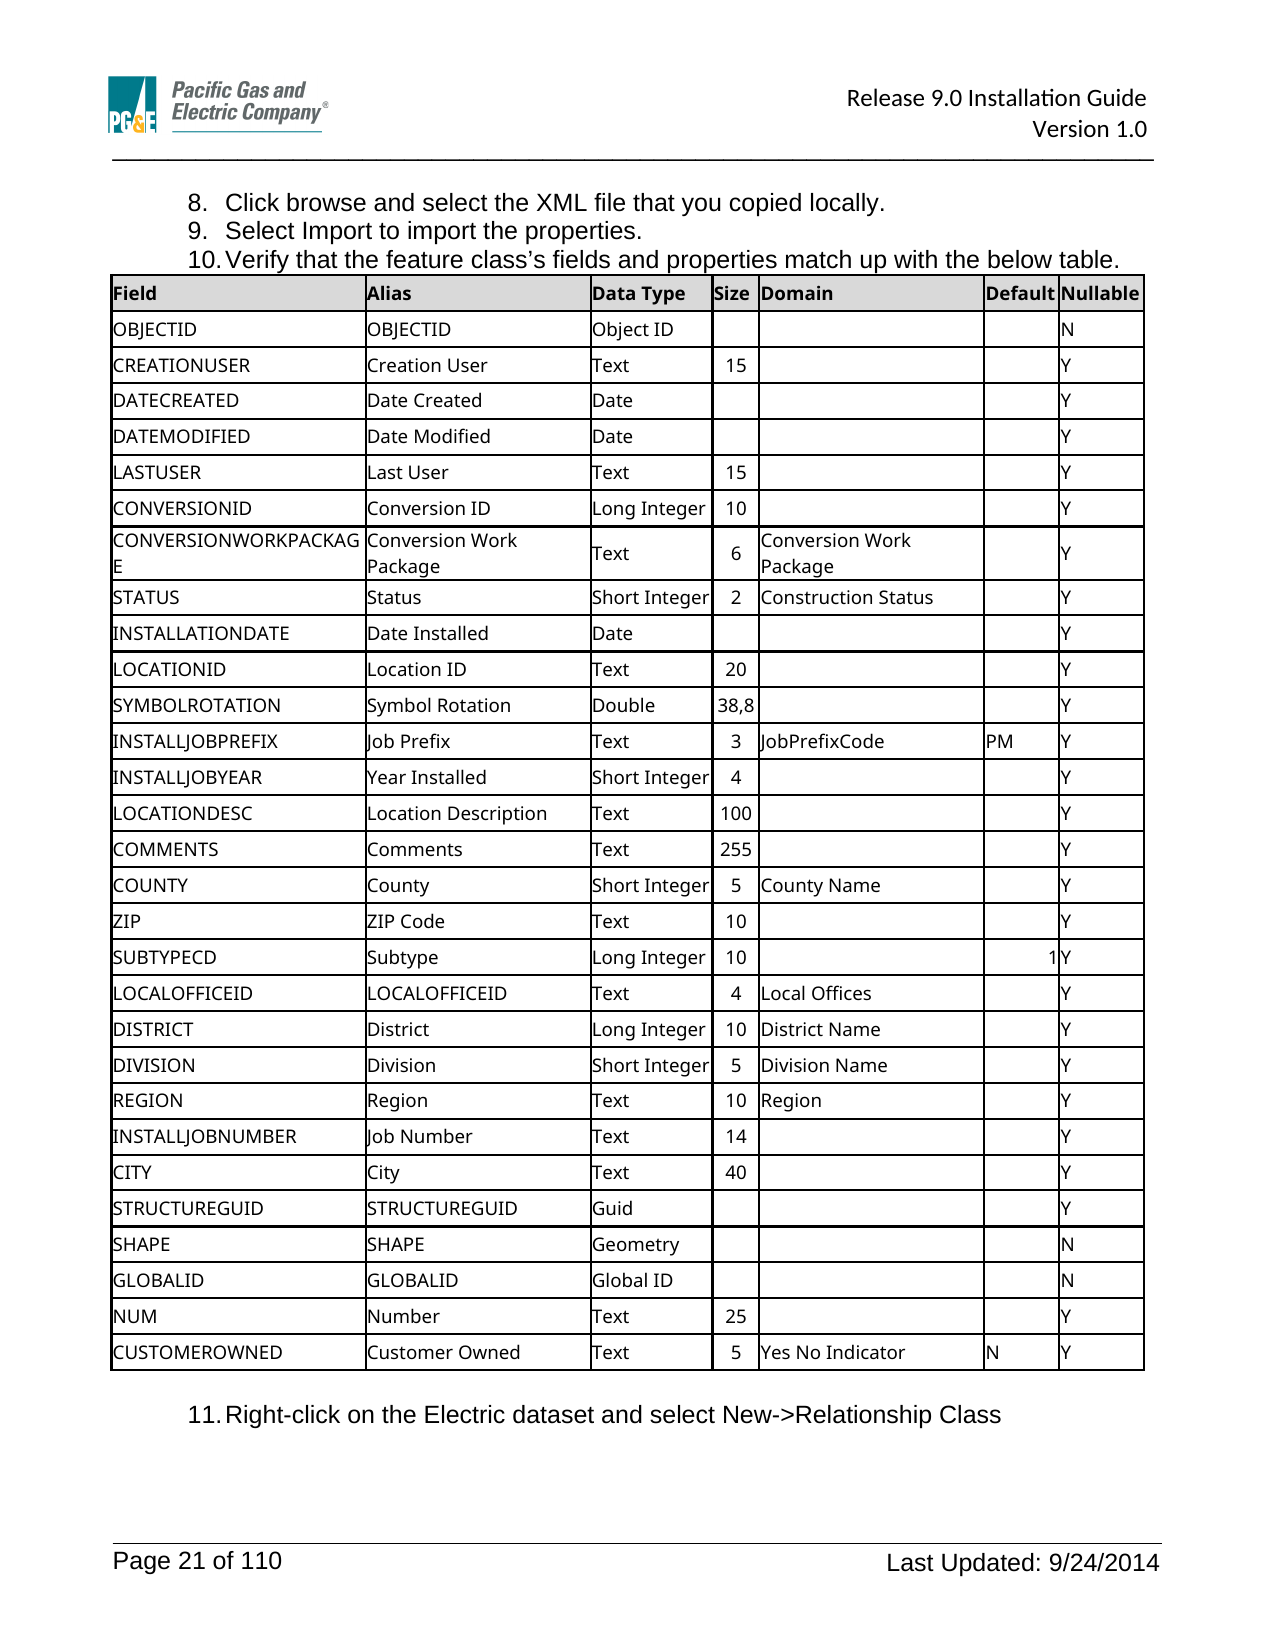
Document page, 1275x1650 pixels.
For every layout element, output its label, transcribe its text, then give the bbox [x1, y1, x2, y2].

table_cell Y [1060, 868, 1143, 902]
table_cell [760, 796, 983, 830]
table_cell [985, 1120, 1058, 1153]
table_cell [985, 491, 1058, 525]
table_cell Conversion Work Package [760, 528, 983, 578]
table_cell LOCATIONID [113, 653, 365, 686]
table_cell SHAPE [367, 1228, 590, 1261]
table_cell [760, 653, 983, 686]
table_header Data Type [592, 276, 711, 310]
table_cell Job Number [367, 1120, 590, 1153]
table_cell [985, 760, 1058, 794]
table_cell 5 [714, 1048, 758, 1082]
table_cell [760, 904, 983, 938]
table_cell LOCALOFFICEID [113, 976, 365, 1010]
table_cell Text [592, 832, 711, 866]
table_cell [760, 420, 983, 453]
table_cell Date Created [367, 384, 590, 417]
table_cell [985, 904, 1058, 938]
table_cell Y [1060, 420, 1143, 453]
table_cell Object ID [592, 312, 711, 346]
table_cell Y [1060, 724, 1143, 758]
table_cell [985, 312, 1058, 346]
table_cell 40 [714, 1156, 758, 1189]
table_cell [985, 1012, 1058, 1046]
table_cell 15 [714, 348, 758, 382]
table_cell 10 [714, 1012, 758, 1046]
table_cell Text [592, 1084, 711, 1117]
table_cell Y [1060, 653, 1143, 686]
list Right-click on the Electric dataset and select New->Relationship Class [187, 1400, 1162, 1429]
table_cell COMMENTS [113, 832, 365, 866]
table_cell Y [1060, 688, 1143, 722]
table_cell 20 [714, 653, 758, 686]
table_cell INSTALLJOBPREFIX [113, 724, 365, 758]
table_cell [760, 456, 983, 489]
table_cell Last User [367, 456, 590, 489]
table_cell District Name [760, 1012, 983, 1046]
table_cell JobPrefixCode [760, 724, 983, 758]
table_cell [985, 420, 1058, 453]
table_cell Number [367, 1299, 590, 1333]
table_cell [760, 348, 983, 382]
table_cell [760, 491, 983, 525]
table_cell PM [985, 724, 1058, 758]
table_cell [714, 420, 758, 453]
table_cell STRUCTUREGUID [113, 1191, 365, 1225]
table_cell 100 [714, 796, 758, 830]
table_header Default [985, 276, 1058, 310]
table_cell SHAPE [113, 1228, 365, 1261]
table_cell ZIP Code [367, 904, 590, 938]
table_cell Y [1060, 616, 1143, 650]
table_cell INSTALLJOBNUMBER [113, 1120, 365, 1153]
table_cell 10 [714, 904, 758, 938]
table_cell N [985, 1335, 1058, 1369]
table_cell Creation User [367, 348, 590, 382]
table_cell [985, 1263, 1058, 1297]
table_cell [714, 1263, 758, 1297]
table_cell 5 [714, 1335, 758, 1369]
table_cell [760, 616, 983, 650]
table_cell Y [1060, 760, 1143, 794]
table_cell [760, 1228, 983, 1261]
table_cell [760, 760, 983, 794]
table_cell Y [1060, 940, 1143, 974]
table_cell CONVERSIONWORKPACKAGE [113, 528, 365, 578]
table_cell Y [1060, 796, 1143, 830]
table_cell [760, 940, 983, 974]
table_header Nullable [1060, 276, 1143, 310]
table_cell Date [592, 384, 711, 417]
table_cell [985, 796, 1058, 830]
table_cell LOCATIONDESC [113, 796, 365, 830]
table_cell Date [592, 420, 711, 453]
table_cell Short Integer [592, 581, 711, 614]
table_cell [985, 1191, 1058, 1225]
table_cell 38,8 [714, 688, 758, 722]
table_cell [985, 653, 1058, 686]
table_cell [985, 528, 1058, 578]
table_cell INSTALLJOBYEAR [113, 760, 365, 794]
table_cell Double [592, 688, 711, 722]
table_cell Short Integer [592, 760, 711, 794]
table_cell CREATIONUSER [113, 348, 365, 382]
table_cell Text [592, 528, 711, 578]
table_cell Y [1060, 348, 1143, 382]
table_cell Y [1060, 1299, 1143, 1333]
table_cell [985, 1048, 1058, 1082]
table_cell Text [592, 1335, 711, 1369]
table_cell Text [592, 976, 711, 1010]
table_cell LOCALOFFICEID [367, 976, 590, 1010]
table_cell Text [592, 1156, 711, 1189]
table_cell Long Integer [592, 1012, 711, 1046]
table_cell Long Integer [592, 940, 711, 974]
table_cell County [367, 868, 590, 902]
table_cell [985, 1228, 1058, 1261]
table_cell NUM [113, 1299, 365, 1333]
table_cell Y [1060, 1120, 1143, 1153]
table_cell [985, 456, 1058, 489]
table_cell 6 [714, 528, 758, 578]
table_cell 4 [714, 976, 758, 1010]
table_cell Division [367, 1048, 590, 1082]
table_cell SUBTYPECD [113, 940, 365, 974]
table_cell [760, 1299, 983, 1333]
table_cell Y [1060, 1012, 1143, 1046]
table_cell Text [592, 724, 711, 758]
table_cell Subtype [367, 940, 590, 974]
list Verify that the feature class’s fields and properties match up with the below table. [187, 245, 1162, 274]
table_cell DIVISION [113, 1048, 365, 1082]
table_cell [714, 1191, 758, 1225]
table_cell Y [1060, 904, 1143, 938]
table_cell Local Offices [760, 976, 983, 1010]
table_cell Job Prefix [367, 724, 590, 758]
table_cell [985, 868, 1058, 902]
table_cell 10 [714, 1084, 758, 1117]
table_cell [985, 1299, 1058, 1333]
table_cell [760, 384, 983, 417]
table_cell Y [1060, 1048, 1143, 1082]
table_cell [985, 384, 1058, 417]
table_cell [985, 1084, 1058, 1117]
table_cell Y [1060, 491, 1143, 525]
table_cell CUSTOMEROWNED [113, 1335, 365, 1369]
table_cell Conversion ID [367, 491, 590, 525]
list Select Import to import the properties. [187, 216, 1162, 245]
table_cell Date Modified [367, 420, 590, 453]
table_cell [760, 832, 983, 866]
table_cell [985, 976, 1058, 1010]
table_cell Symbol Rotation [367, 688, 590, 722]
table_cell CONVERSIONID [113, 491, 365, 525]
table_cell Region [367, 1084, 590, 1117]
table_cell Text [592, 796, 711, 830]
table_cell Text [592, 904, 711, 938]
table_cell Y [1060, 832, 1143, 866]
table_cell LASTUSER [113, 456, 365, 489]
table_cell Short Integer [592, 1048, 711, 1082]
table_cell [760, 1263, 983, 1297]
table_cell District [367, 1012, 590, 1046]
table_cell Y [1060, 581, 1143, 614]
list Click browse and select the XML file that you copied locally. [187, 187, 1162, 216]
table_cell [714, 384, 758, 417]
table_cell 255 [714, 832, 758, 866]
table_cell INSTALLATIONDATE [113, 616, 365, 650]
table_cell DATEMODIFIED [113, 420, 365, 453]
table_header Alias [367, 276, 590, 310]
table_cell [985, 688, 1058, 722]
table_cell OBJECTID [113, 312, 365, 346]
table_cell Year Installed [367, 760, 590, 794]
table_cell Text [592, 456, 711, 489]
table_cell N [1060, 1263, 1143, 1297]
table_cell Text [592, 653, 711, 686]
table_cell Y [1060, 1191, 1143, 1225]
table_cell City [367, 1156, 590, 1189]
table_cell [760, 1120, 983, 1153]
table_cell Short Integer [592, 868, 711, 902]
table_cell Y [1060, 456, 1143, 489]
table_cell Comments [367, 832, 590, 866]
table_cell 15 [714, 456, 758, 489]
table_cell ZIP [113, 904, 365, 938]
table_cell OBJECTID [367, 312, 590, 346]
table_cell [714, 616, 758, 650]
table_cell Construction Status [760, 581, 983, 614]
table_cell [985, 616, 1058, 650]
table_cell [714, 1228, 758, 1261]
table_cell Long Integer [592, 491, 711, 525]
table_cell REGION [113, 1084, 365, 1117]
table_cell Region [760, 1084, 983, 1117]
table_cell GLOBALID [113, 1263, 365, 1297]
table_cell SYMBOLROTATION [113, 688, 365, 722]
table_cell 4 [714, 760, 758, 794]
table_cell Y [1060, 1084, 1143, 1117]
table_cell GLOBALID [367, 1263, 590, 1297]
table_cell 5 [714, 868, 758, 902]
table_cell Yes No Indicator [760, 1335, 983, 1369]
table_cell 25 [714, 1299, 758, 1333]
table_cell Y [1060, 384, 1143, 417]
table_cell Text [592, 348, 711, 382]
table_cell [985, 348, 1058, 382]
table_cell 10 [714, 940, 758, 974]
table_header Size [714, 276, 758, 310]
table_cell Text [592, 1299, 711, 1333]
table_cell Date [592, 616, 711, 650]
table_cell Customer Owned [367, 1335, 590, 1369]
table_cell Guid [592, 1191, 711, 1225]
table_header Domain [760, 276, 983, 310]
table_cell [714, 312, 758, 346]
table_cell N [1060, 1228, 1143, 1261]
table_header Field [113, 276, 365, 310]
table_cell STRUCTUREGUID [367, 1191, 590, 1225]
table_cell CITY [113, 1156, 365, 1189]
table_cell N [1060, 312, 1143, 346]
table_cell Division Name [760, 1048, 983, 1082]
table_cell [760, 1156, 983, 1189]
table_cell DISTRICT [113, 1012, 365, 1046]
table_cell Location ID [367, 653, 590, 686]
table_cell Global ID [592, 1263, 711, 1297]
table_cell 3 [714, 724, 758, 758]
table_cell DATECREATED [113, 384, 365, 417]
table_cell Location Description [367, 796, 590, 830]
table_cell Conversion Work Package [367, 528, 590, 578]
table_cell Date Installed [367, 616, 590, 650]
table_cell Y [1060, 976, 1143, 1010]
table_cell Y [1060, 528, 1143, 578]
table_cell Text [592, 1120, 711, 1153]
table_cell STATUS [113, 581, 365, 614]
table_cell [985, 832, 1058, 866]
table_cell Status [367, 581, 590, 614]
table_cell [760, 312, 983, 346]
table_cell Y [1060, 1335, 1143, 1369]
table_cell Y [1060, 1156, 1143, 1189]
table_cell [760, 688, 983, 722]
table_cell 10 [714, 491, 758, 525]
table_cell [985, 581, 1058, 614]
table_cell County Name [760, 868, 983, 902]
table_cell 2 [714, 581, 758, 614]
table_cell [760, 1191, 983, 1225]
table_cell Geometry [592, 1228, 711, 1261]
table_cell COUNTY [113, 868, 365, 902]
table_cell 14 [714, 1120, 758, 1153]
table_cell [985, 1156, 1058, 1189]
table_cell 1 [985, 940, 1058, 974]
